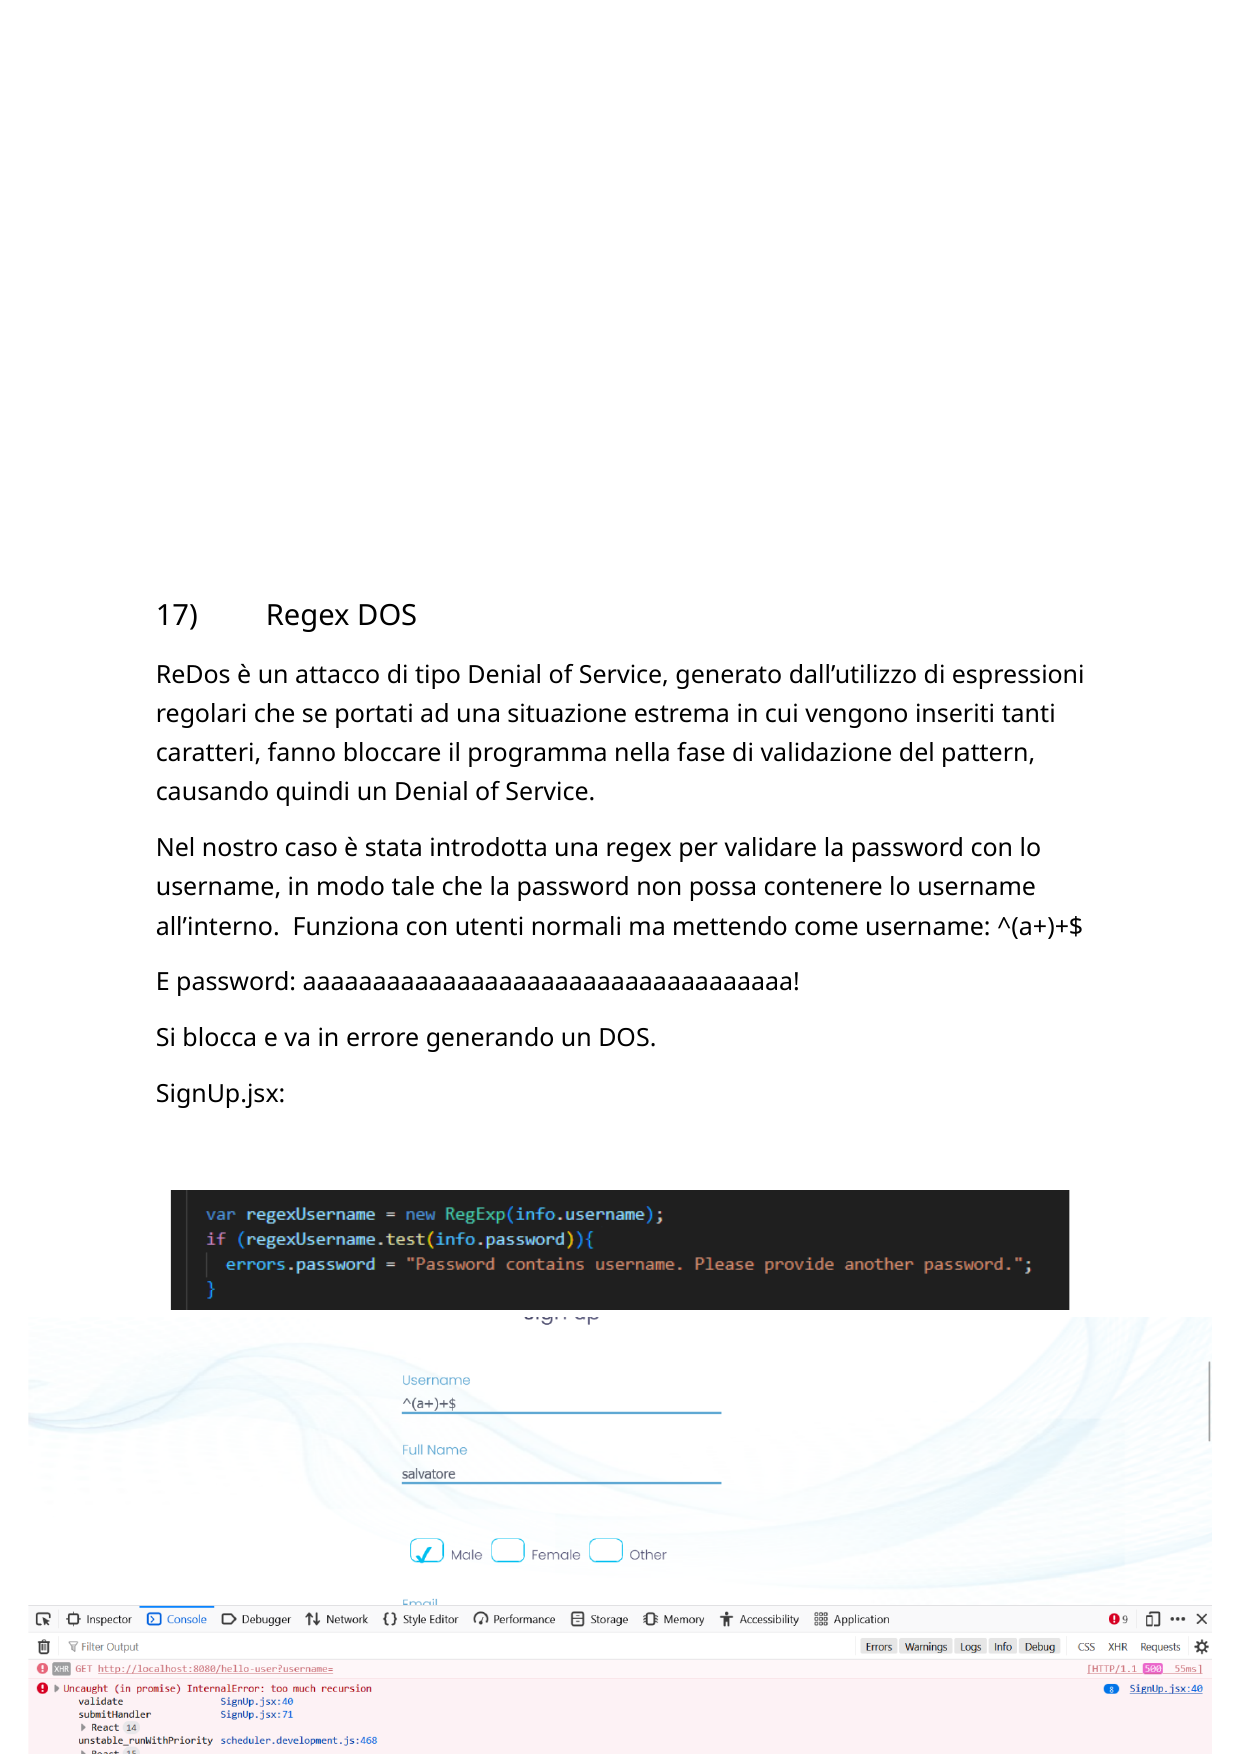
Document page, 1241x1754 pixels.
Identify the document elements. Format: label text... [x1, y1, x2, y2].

picture [170, 1190, 1070, 1310]
picture [28, 1317, 1212, 1754]
list Regex DOS [156, 594, 1122, 634]
text Nel nostro caso è stata introdotta una regex per validare la password con lo username, in modo tale che la password non possa contenere lo username all’interno. Funziona con utenti normali ma mettendo come username: ^(a+)+$ [156, 830, 1122, 942]
text ReDos è un attacco di tipo Denial of Service, generato dall’utilizzo di espressioni regolari che se portati ad una situazione estrema in cui vengono inseriti tanti caratteri, fanno bloccare il programma nella fase di validazione del pattern, causando quindi un Denial of Service. [156, 657, 1122, 808]
text Si blocca e va in errore generando un DOS. [156, 1020, 1122, 1054]
text SignUp.jsx: [156, 1076, 1122, 1110]
text E password: aaaaaaaaaaaaaaaaaaaaaaaaaaaaaaaaaaa! [156, 964, 1122, 998]
